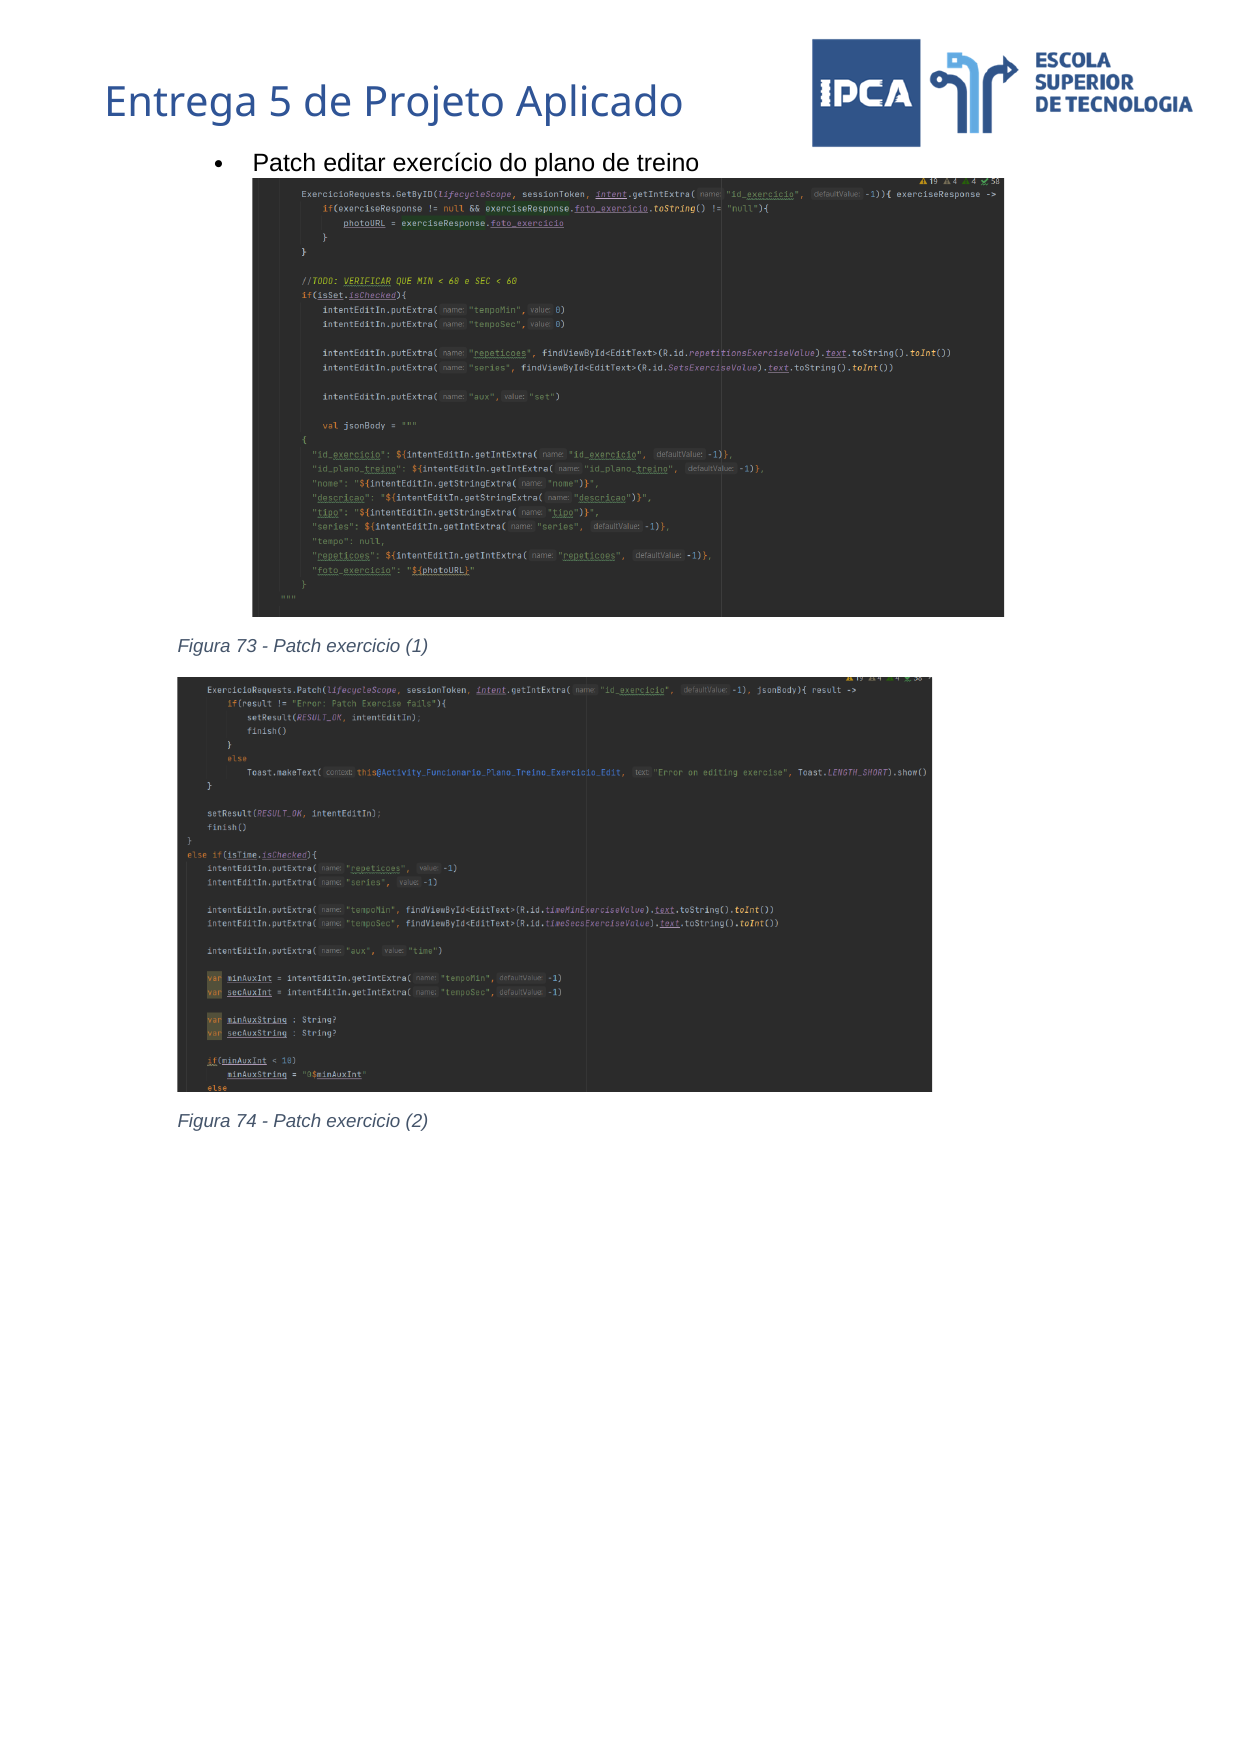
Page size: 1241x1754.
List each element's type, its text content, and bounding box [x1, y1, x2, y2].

picture [177, 677, 933, 1092]
picture [791, 0, 1213, 251]
picture [252, 178, 1005, 617]
